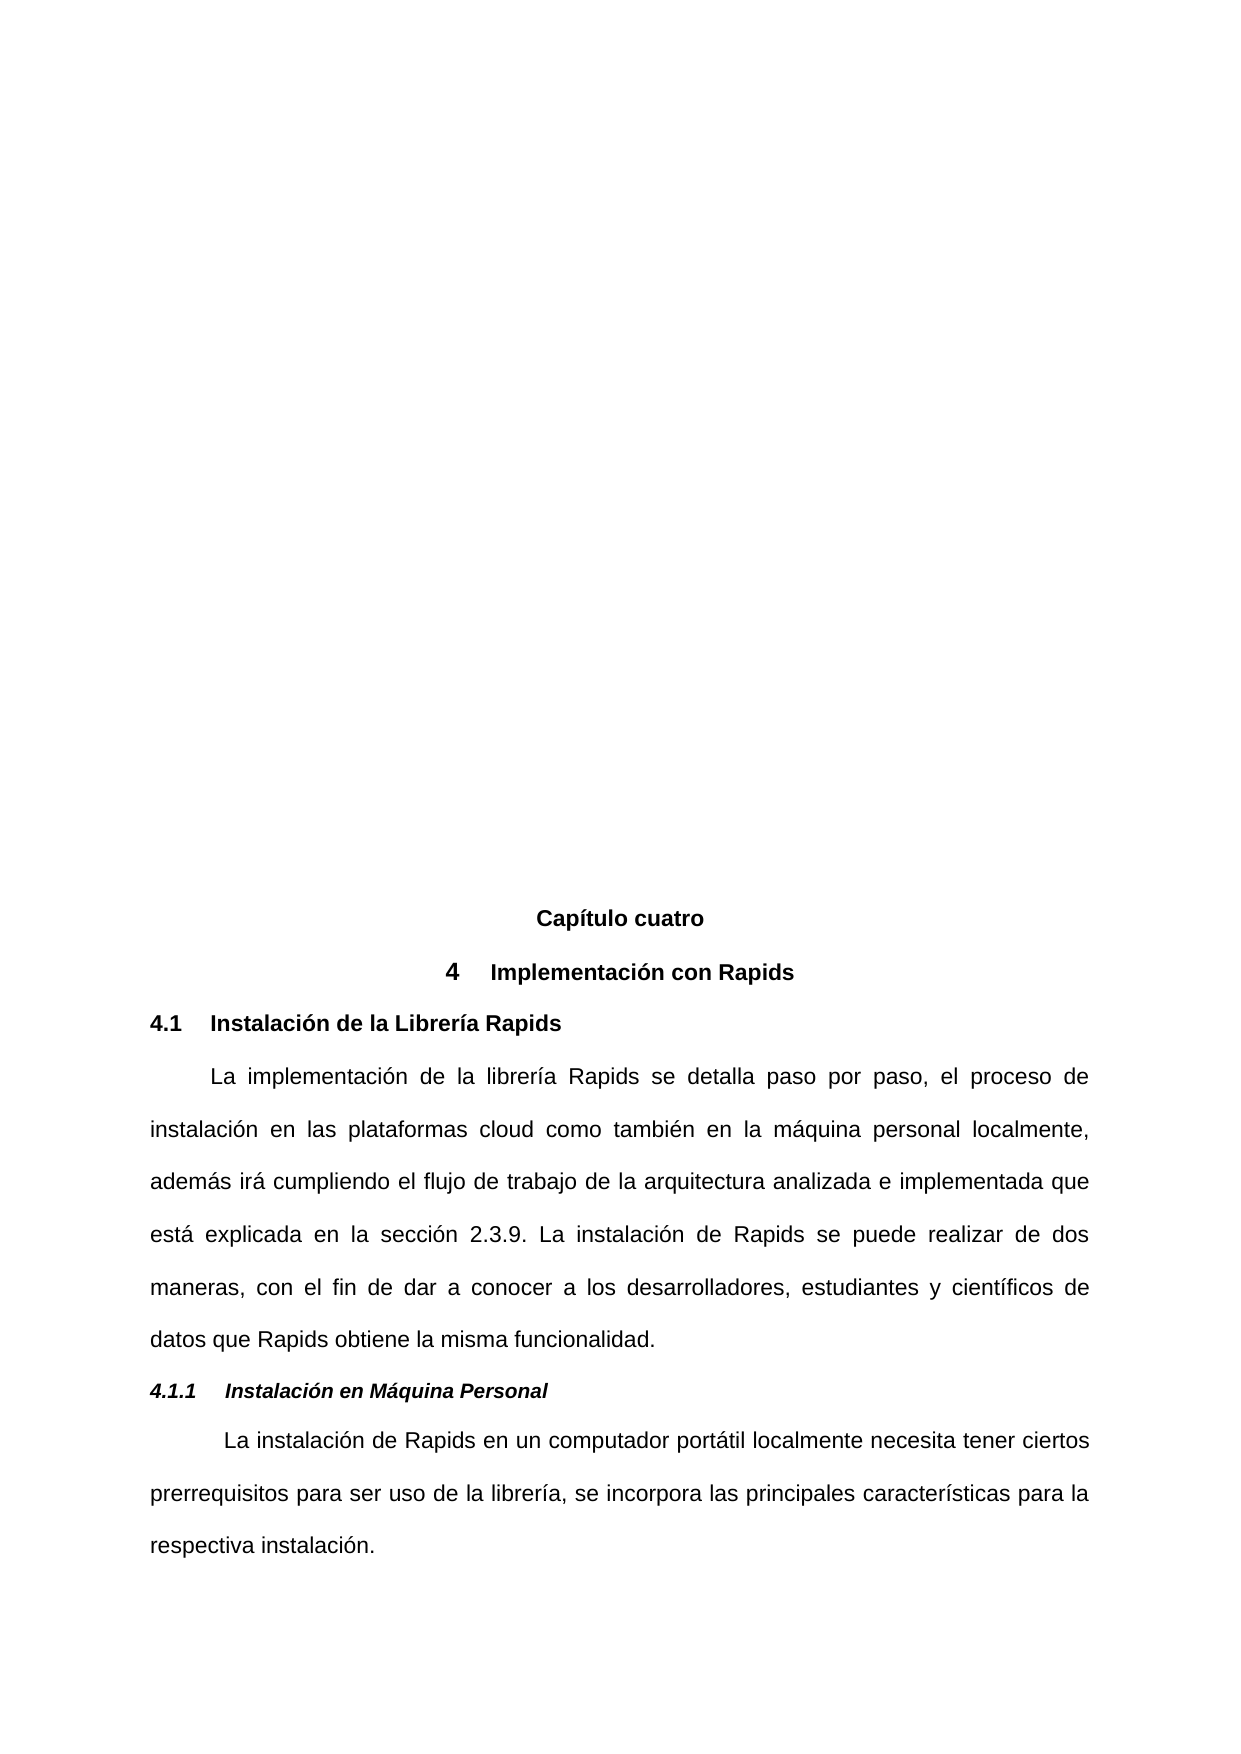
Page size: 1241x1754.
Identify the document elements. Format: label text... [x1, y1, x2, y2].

subtitle Capítulo cuatro [150, 905, 1090, 931]
text La implementación de la librería Rapids se detalla paso por paso, el proceso de instalación en las plataformas cloud como también en la máquina personal localmente, además irá cumpliendo el flujo de trabajo de la arquitectura analizada e implementada que está explicada en la sección 2.3.9. La instalación de Rapids se puede realizar de dos maneras, con el fin de dar a conocer a los desarrolladores, estudiantes y científicos de datos que Rapids obtiene la misma funcionalidad. [150, 1063, 1090, 1353]
subtitle Instalación de la Librería Rapids [150, 1010, 1090, 1036]
subtitle Implementación con Rapids [150, 957, 1090, 986]
text La instalación de Rapids en un computador portátil localmente necesita tener ciertos prerrequisitos para ser uso de la librería, se incorpora las principales características para la respectiva instalación. [150, 1427, 1090, 1559]
subtitle Instalación en Máquina Personal [150, 1379, 1090, 1403]
